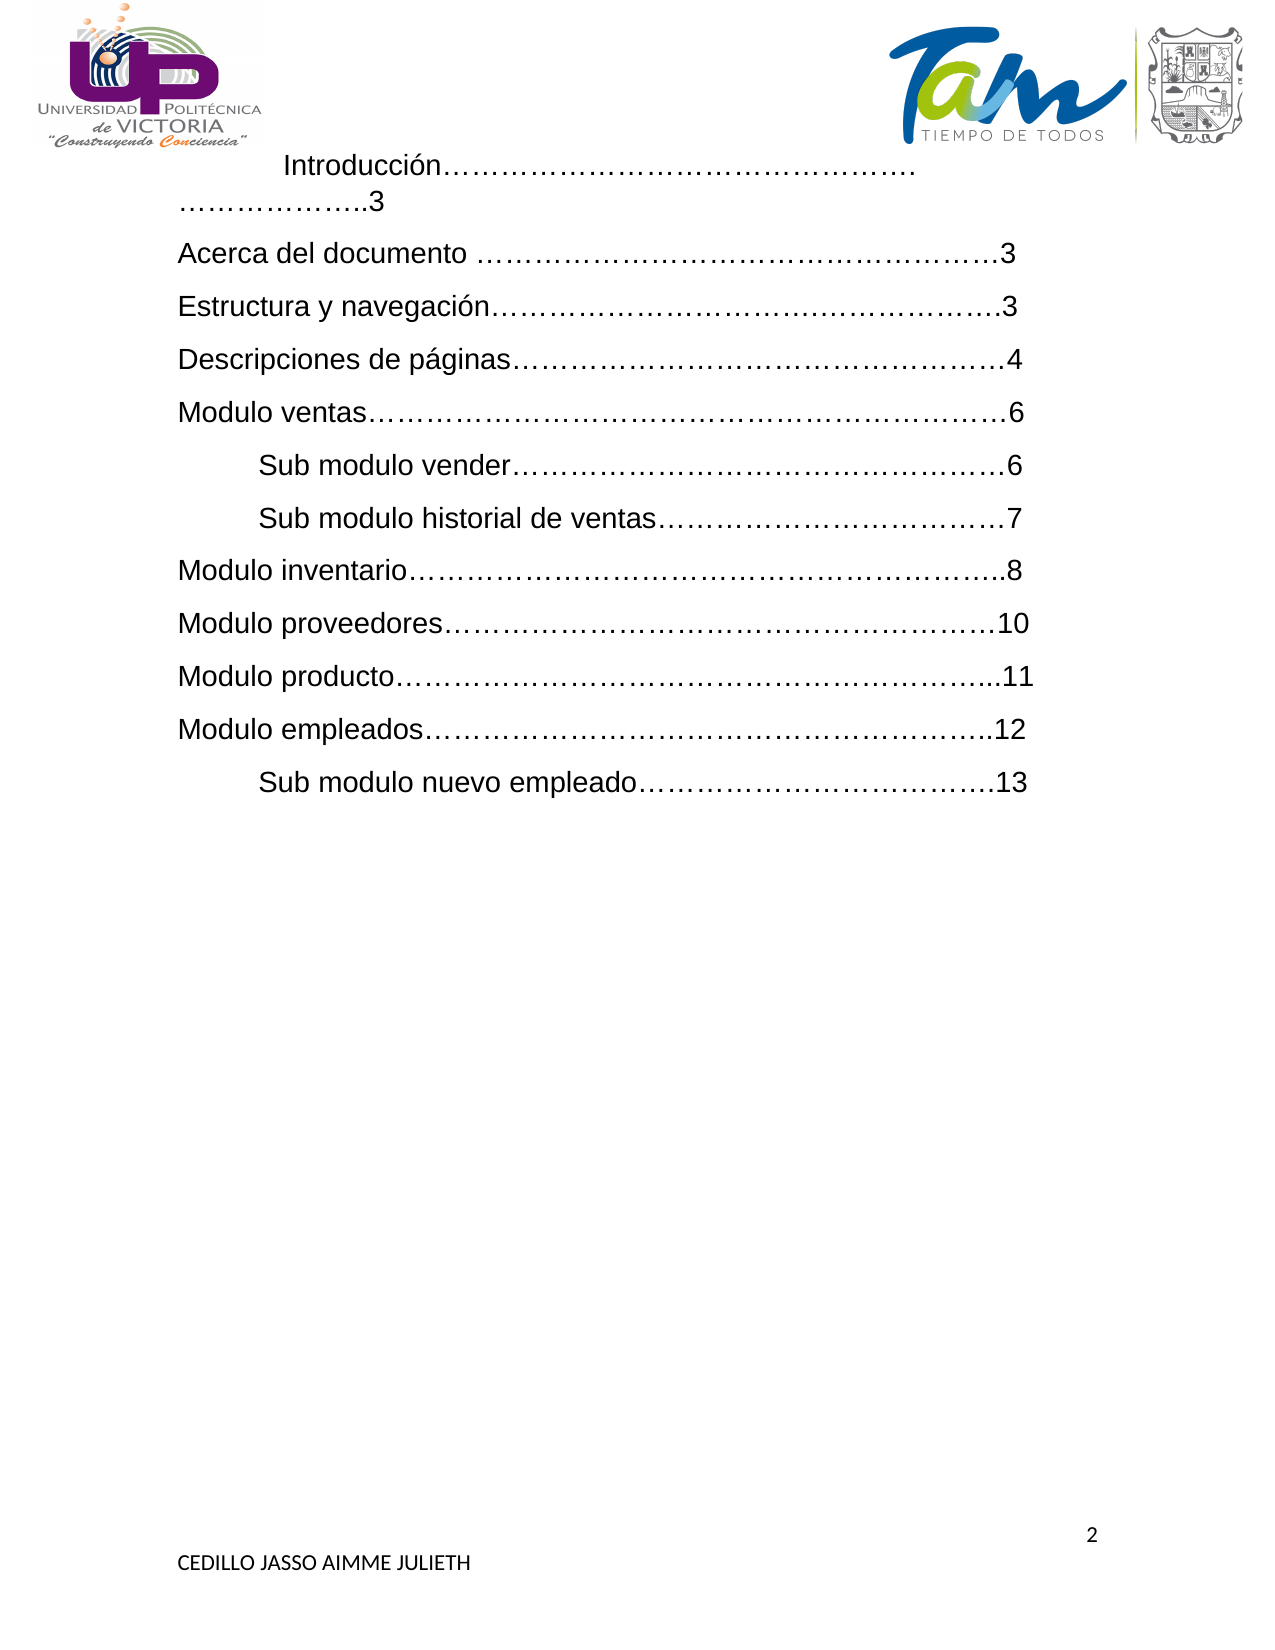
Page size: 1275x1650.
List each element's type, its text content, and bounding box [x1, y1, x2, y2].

text Modulo empleados…………………………………………………..12 [177, 712, 1098, 745]
text Modulo inventario……………………………………………………..8 [177, 553, 1098, 587]
picture [889, 20, 1243, 146]
picture [32, 0, 264, 150]
text Introducción………………………………………….………………..3 [177, 148, 1098, 217]
text Sub modulo historial de ventas………………………………7 [177, 501, 1098, 534]
text Estructura y navegación…………………………….……………….3 [177, 289, 1098, 323]
text Descripciones de páginas……………………………………………4 [177, 342, 1098, 376]
text Sub modulo nuevo empleado……………………………….13 [177, 765, 1098, 798]
text Sub modulo vender……………………………………………6 [177, 448, 1098, 481]
text Modulo producto……………………………………………………...11 [177, 659, 1098, 693]
text Acerca del documento ………………………………………………3 [177, 237, 1098, 270]
text Modulo ventas…………………………………………………………6 [177, 395, 1098, 428]
text Modulo proveedores…………………………………………………10 [177, 606, 1098, 640]
